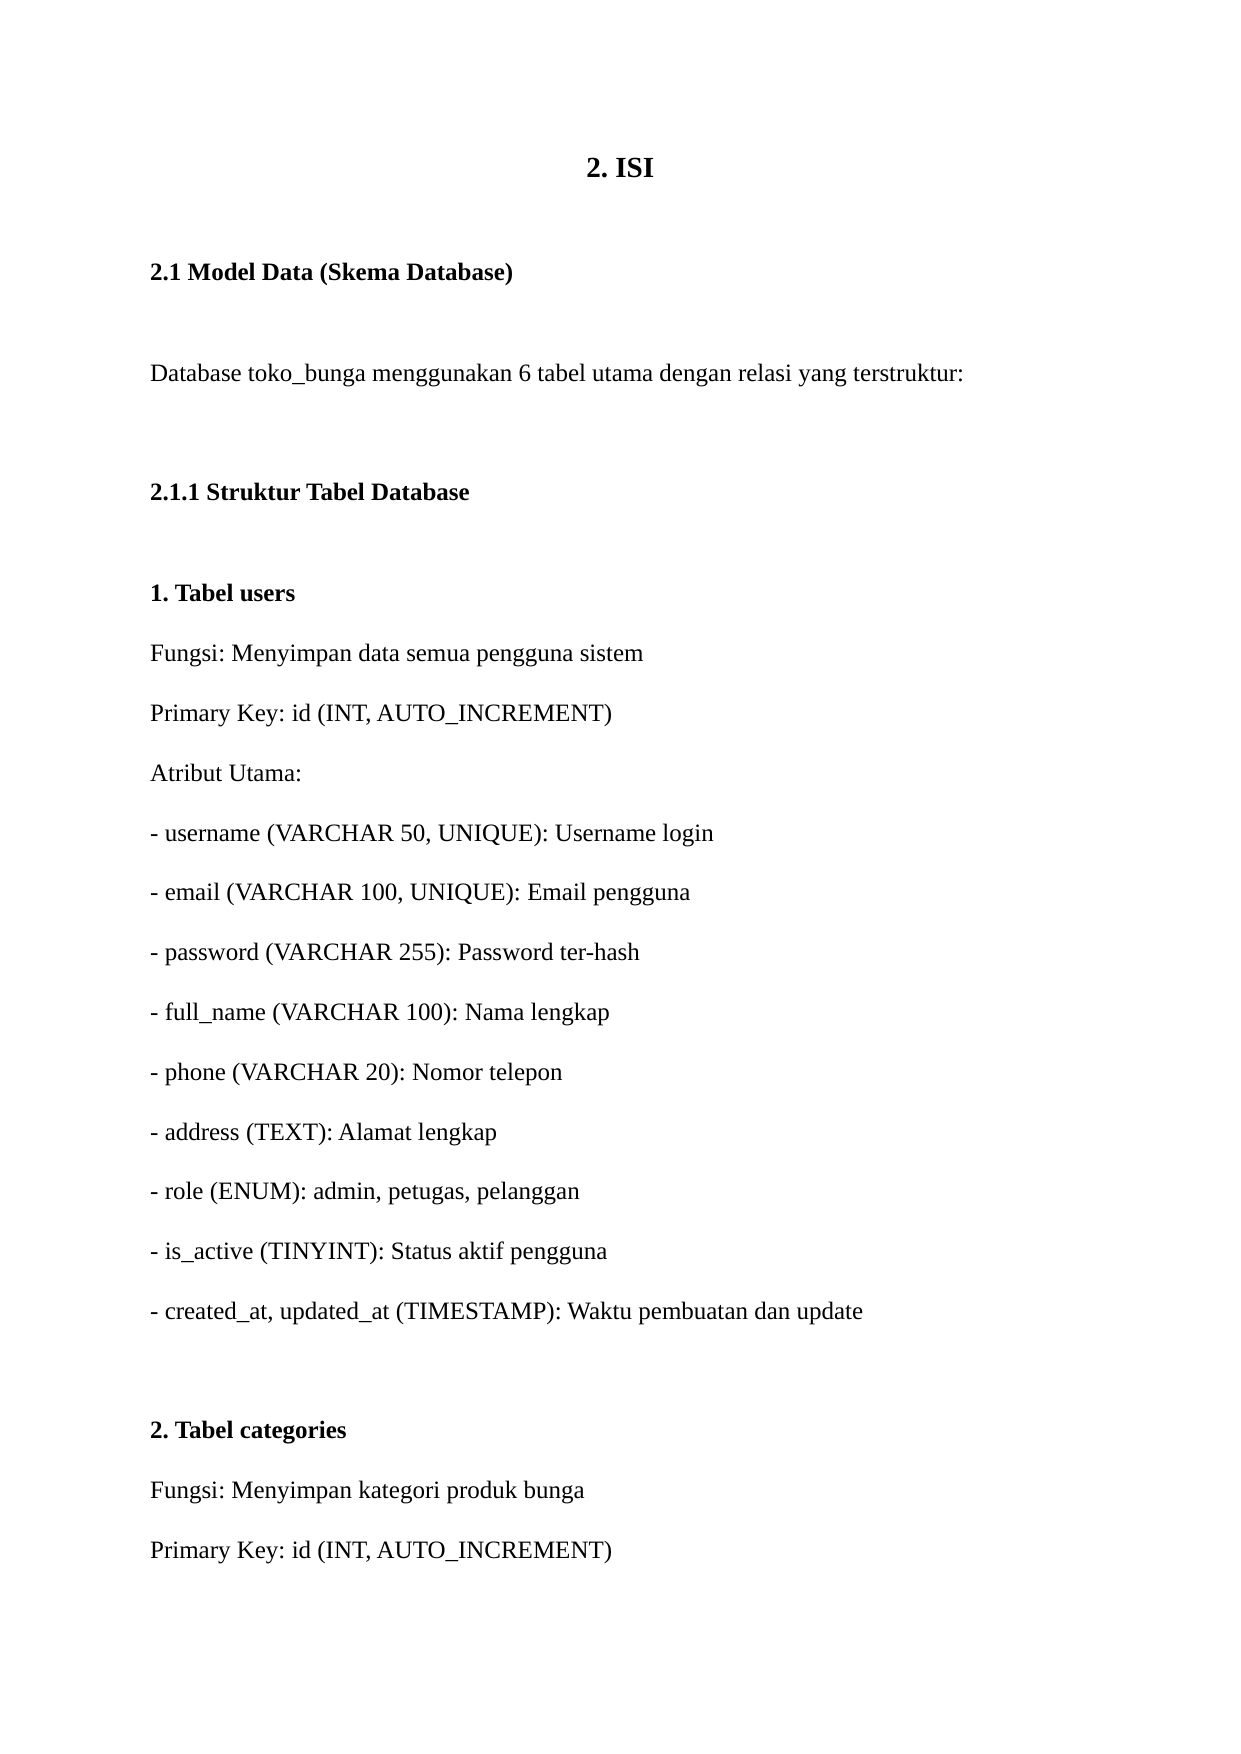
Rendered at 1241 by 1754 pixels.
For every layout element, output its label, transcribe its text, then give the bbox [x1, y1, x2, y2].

subtitle 2.1.1 Struktur Tabel Database [150, 477, 1090, 506]
text 2. Tabel categories [150, 1416, 1090, 1444]
text - phone (VARCHAR 20): Nomor telepon [150, 1057, 1090, 1086]
text - password (VARCHAR 255): Password ter-hash [150, 937, 1090, 966]
text Database toko_bunga menggunakan 6 tabel utama dengan relasi yang terstruktur: [150, 358, 1090, 387]
text Primary Key: id (INT, AUTO_INCREMENT) [150, 698, 1090, 727]
text - created_at, updated_at (TIMESTAMP): Waktu pembuatan dan update [150, 1296, 1090, 1325]
text - address (TEXT): Alamat lengkap [150, 1117, 1090, 1145]
text - full_name (VARCHAR 100): Nama lengkap [150, 997, 1090, 1026]
text Fungsi: Menyimpan kategori produk bunga [150, 1475, 1090, 1504]
text Primary Key: id (INT, AUTO_INCREMENT) [150, 1535, 1090, 1564]
text - role (ENUM): admin, petugas, pelanggan [150, 1176, 1090, 1205]
text - username (VARCHAR 50, UNIQUE): Username login [150, 818, 1090, 846]
text Fungsi: Menyimpan data semua pengguna sistem [150, 638, 1090, 667]
subtitle 2.1 Model Data (Skema Database) [150, 257, 1090, 285]
text 1. Tabel users [150, 578, 1090, 607]
subtitle 2. ISI [150, 150, 1090, 183]
text - email (VARCHAR 100, UNIQUE): Email pengguna [150, 877, 1090, 906]
text Atribut Utama: [150, 758, 1090, 787]
text - is_active (TINYINT): Status aktif pengguna [150, 1236, 1090, 1265]
